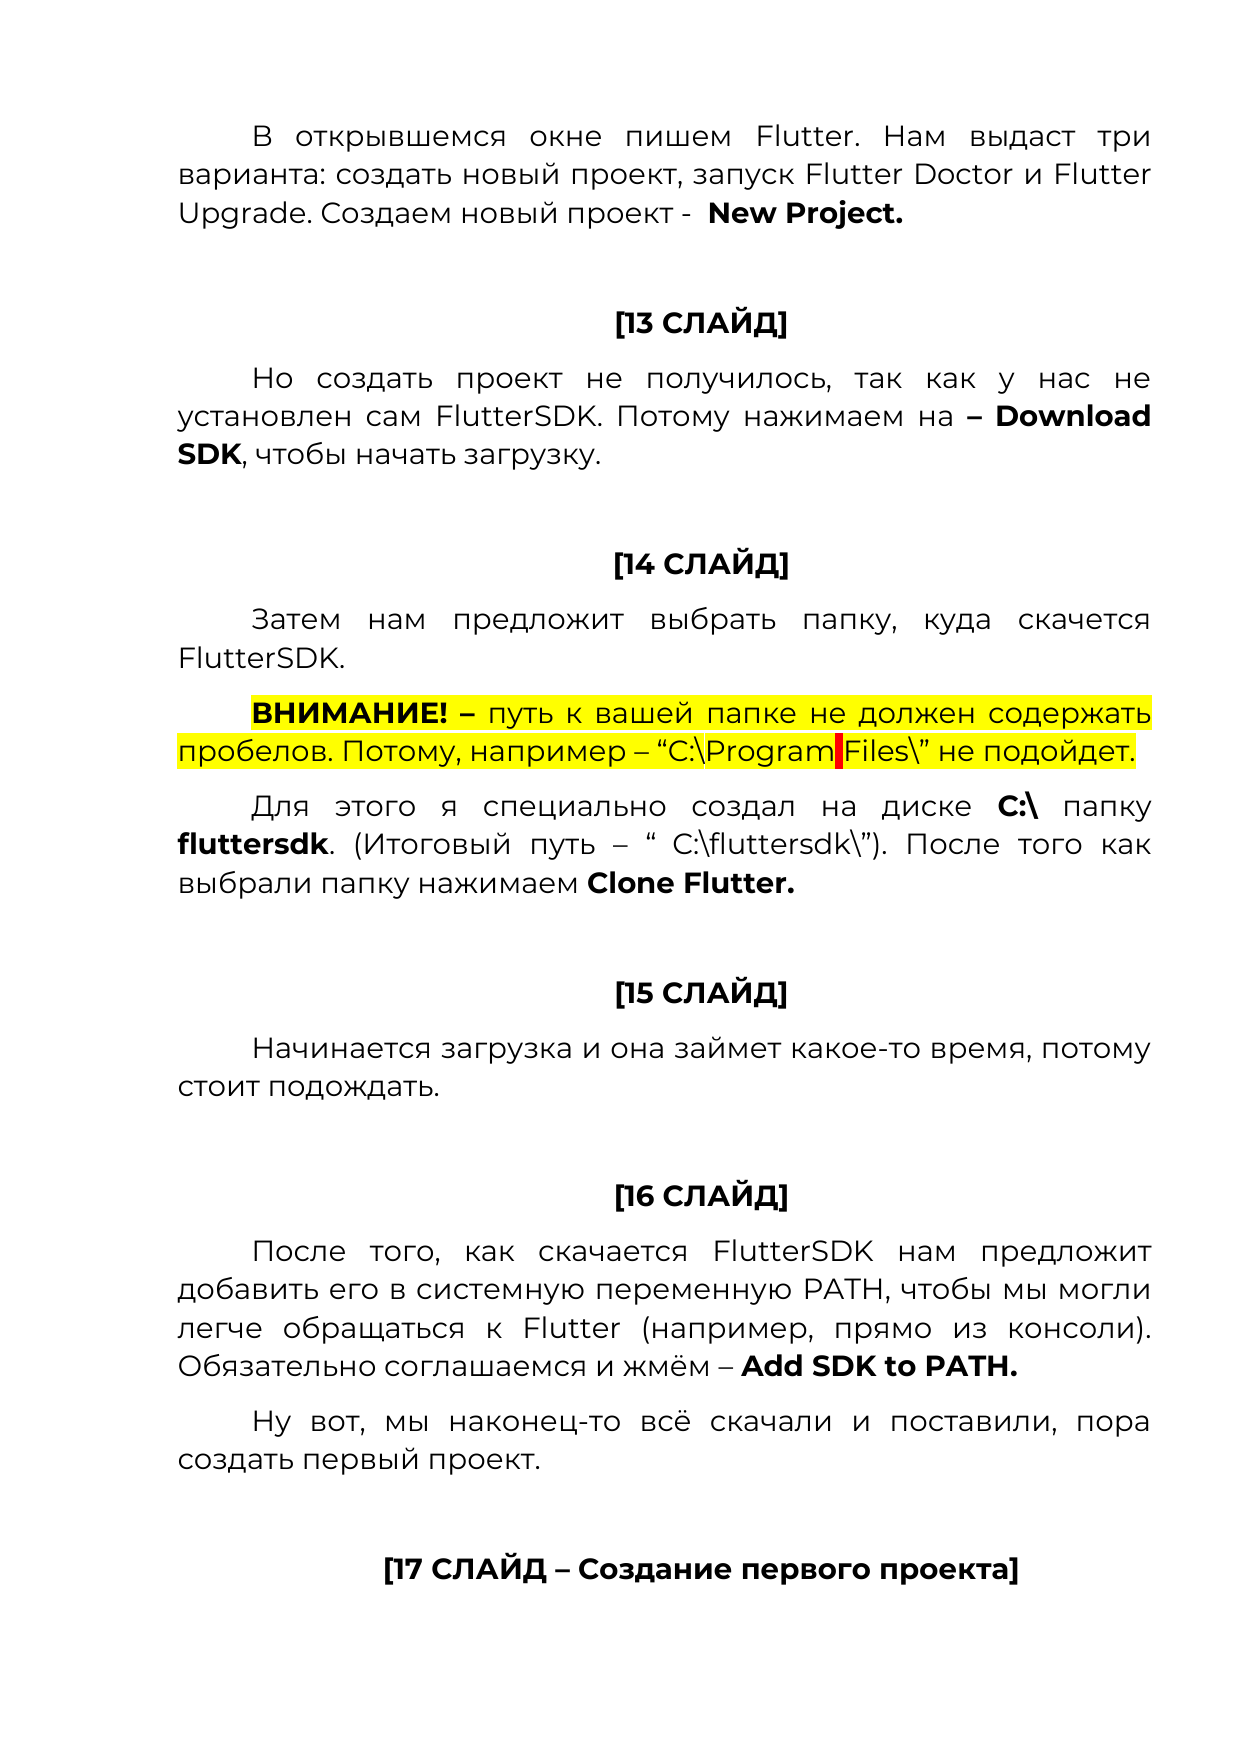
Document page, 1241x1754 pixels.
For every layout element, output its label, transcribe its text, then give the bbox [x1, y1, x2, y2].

text После того, как скачается FlutterSDK нам предложит добавить его в системную переменную PATH, чтобы мы могли легче обращаться к Flutter (например, прямо из консоли). Обязательно соглашаемся и жмём – Add SDK to PATH. [177, 1233, 1152, 1384]
text В открывшемся окне пишем Flutter. Нам выдаст три варианта: создать новый проект, запуск Flutter Doctor и Flutter Upgrade. Создаем новый проект - New Project. [177, 118, 1152, 230]
text Ну вот, мы наконец-то всё скачали и поставили, пора создать первый проект. [177, 1403, 1152, 1477]
text [13 СЛАЙД] [177, 305, 1152, 340]
text Для этого я специально создал на диске C:\ папку fluttersdk. (Итоговый путь – “ C:\fluttersdk\”). После того как выбрали папку нажимаем Clone Flutter. [177, 788, 1152, 900]
text [17 СЛАЙД – Создание первого проекта] [177, 1551, 1152, 1587]
text Затем нам предложит выбрать папку, куда скачется FlutterSDK. [177, 601, 1152, 675]
text Начинается загрузка и она займет какое-то время, потому стоит подождать. [177, 1030, 1152, 1104]
text [16 СЛАЙД] [177, 1178, 1152, 1214]
text [15 СЛАЙД] [177, 975, 1152, 1010]
text [14 СЛАЙД] [177, 546, 1152, 582]
text ВНИМАНИЕ! – путь к вашей папке не должен содержать пробелов. Потому, например – “C:\Program Files\” не подойдет. [177, 695, 1152, 769]
text Но создать проект не получилось, так как у нас не установлен сам FlutterSDK. Потому нажимаем на – Download SDK, чтобы начать загрузку. [177, 360, 1152, 472]
